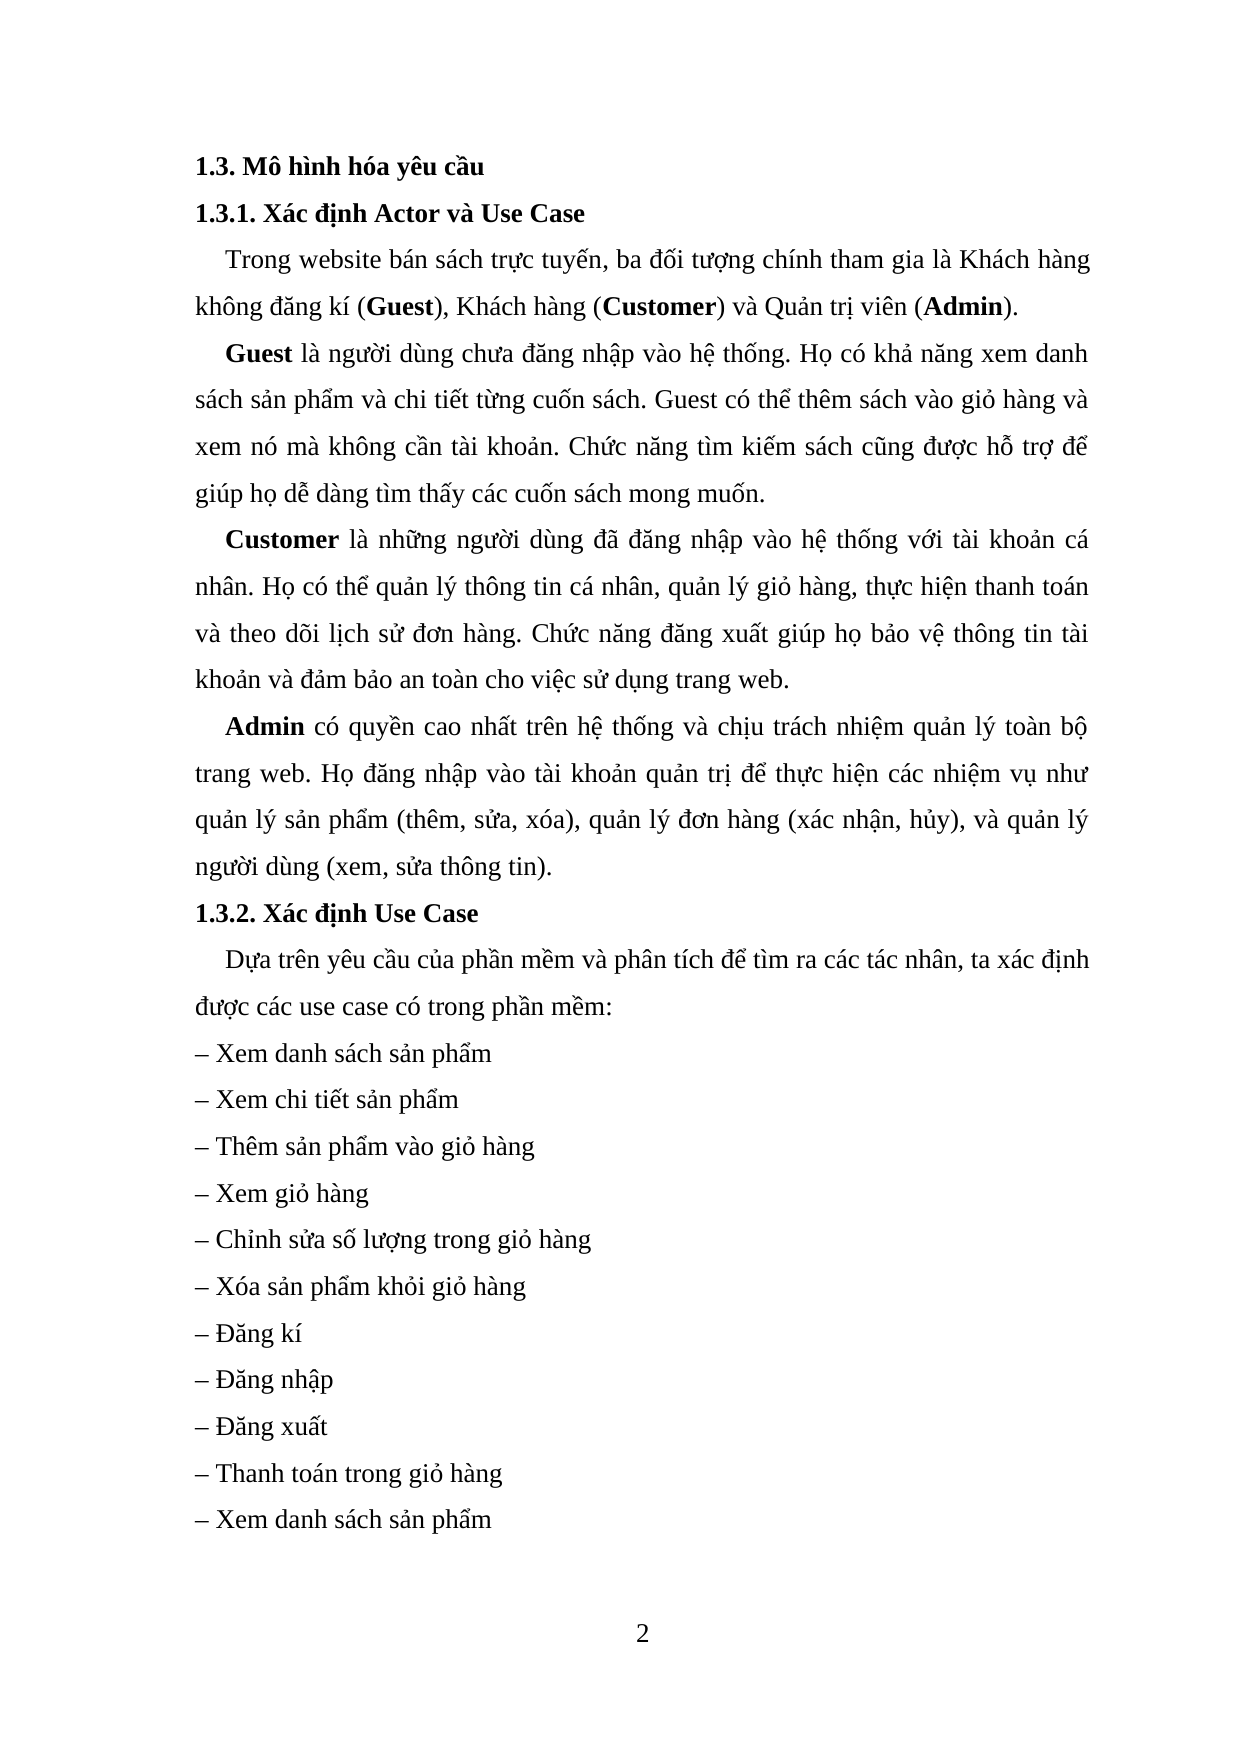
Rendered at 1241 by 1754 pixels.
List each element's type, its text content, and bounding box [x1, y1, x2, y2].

text – Xóa sản phẩm khỏi giỏ hàng [195, 1270, 1090, 1301]
text Admin có quyền cao nhất trên hệ thống và chịu trách nhiệm quản lý toàn bộ trang web. Họ đăng nhập vào tài khoản quản trị để thực hiện các nhiệm vụ như quản lý sản phẩm (thêm, sửa, xóa), quản lý đơn hàng (xác nhận, hủy), và quản lý người dùng (xem, sửa thông tin). [195, 710, 1090, 881]
subtitle 1.3.2. Xác định Use Case [195, 897, 1090, 928]
text – Thanh toán trong giỏ hàng [195, 1457, 1090, 1488]
text – Thêm sản phẩm vào giỏ hàng [195, 1130, 1090, 1161]
text – Xem giỏ hàng [195, 1177, 1090, 1208]
text – Xem danh sách sản phẩm [195, 1503, 1090, 1534]
text – Xem danh sách sản phẩm [195, 1037, 1090, 1068]
text – Chỉnh sửa số lượng trong giỏ hàng [195, 1223, 1090, 1254]
text – Đăng kí [195, 1317, 1090, 1348]
text – Đăng nhập [195, 1363, 1090, 1394]
text Trong website bán sách trực tuyến, ba đối tượng chính tham gia là Khách hàng không đăng kí (Guest), Khách hàng (Customer) và Quản trị viên (Admin). [195, 243, 1090, 321]
subtitle 1.3. Mô hình hóa yêu cầu [195, 150, 1090, 181]
text – Đăng xuất [195, 1410, 1090, 1441]
text Guest là người dùng chưa đăng nhập vào hệ thống. Họ có khả năng xem danh sách sản phẩm và chi tiết từng cuốn sách. Guest có thể thêm sách vào giỏ hàng và xem nó mà không cần tài khoản. Chức năng tìm kiếm sách cũng được hỗ trợ để giúp họ dễ dàng tìm thấy các cuốn sách mong muốn. [195, 337, 1090, 508]
text Customer là những người dùng đã đăng nhập vào hệ thống với tài khoản cá nhân. Họ có thể quản lý thông tin cá nhân, quản lý giỏ hàng, thực hiện thanh toán và theo dõi lịch sử đơn hàng. Chức năng đăng xuất giúp họ bảo vệ thông tin tài khoản và đảm bảo an toàn cho việc sử dụng trang web. [195, 523, 1090, 694]
text – Xem chi tiết sản phẩm [195, 1083, 1090, 1114]
text Dựa trên yêu cầu của phần mềm và phân tích để tìm ra các tác nhân, ta xác định được các use case có trong phần mềm: [195, 943, 1090, 1021]
subtitle 1.3.1. Xác định Actor và Use Case [195, 197, 1090, 228]
